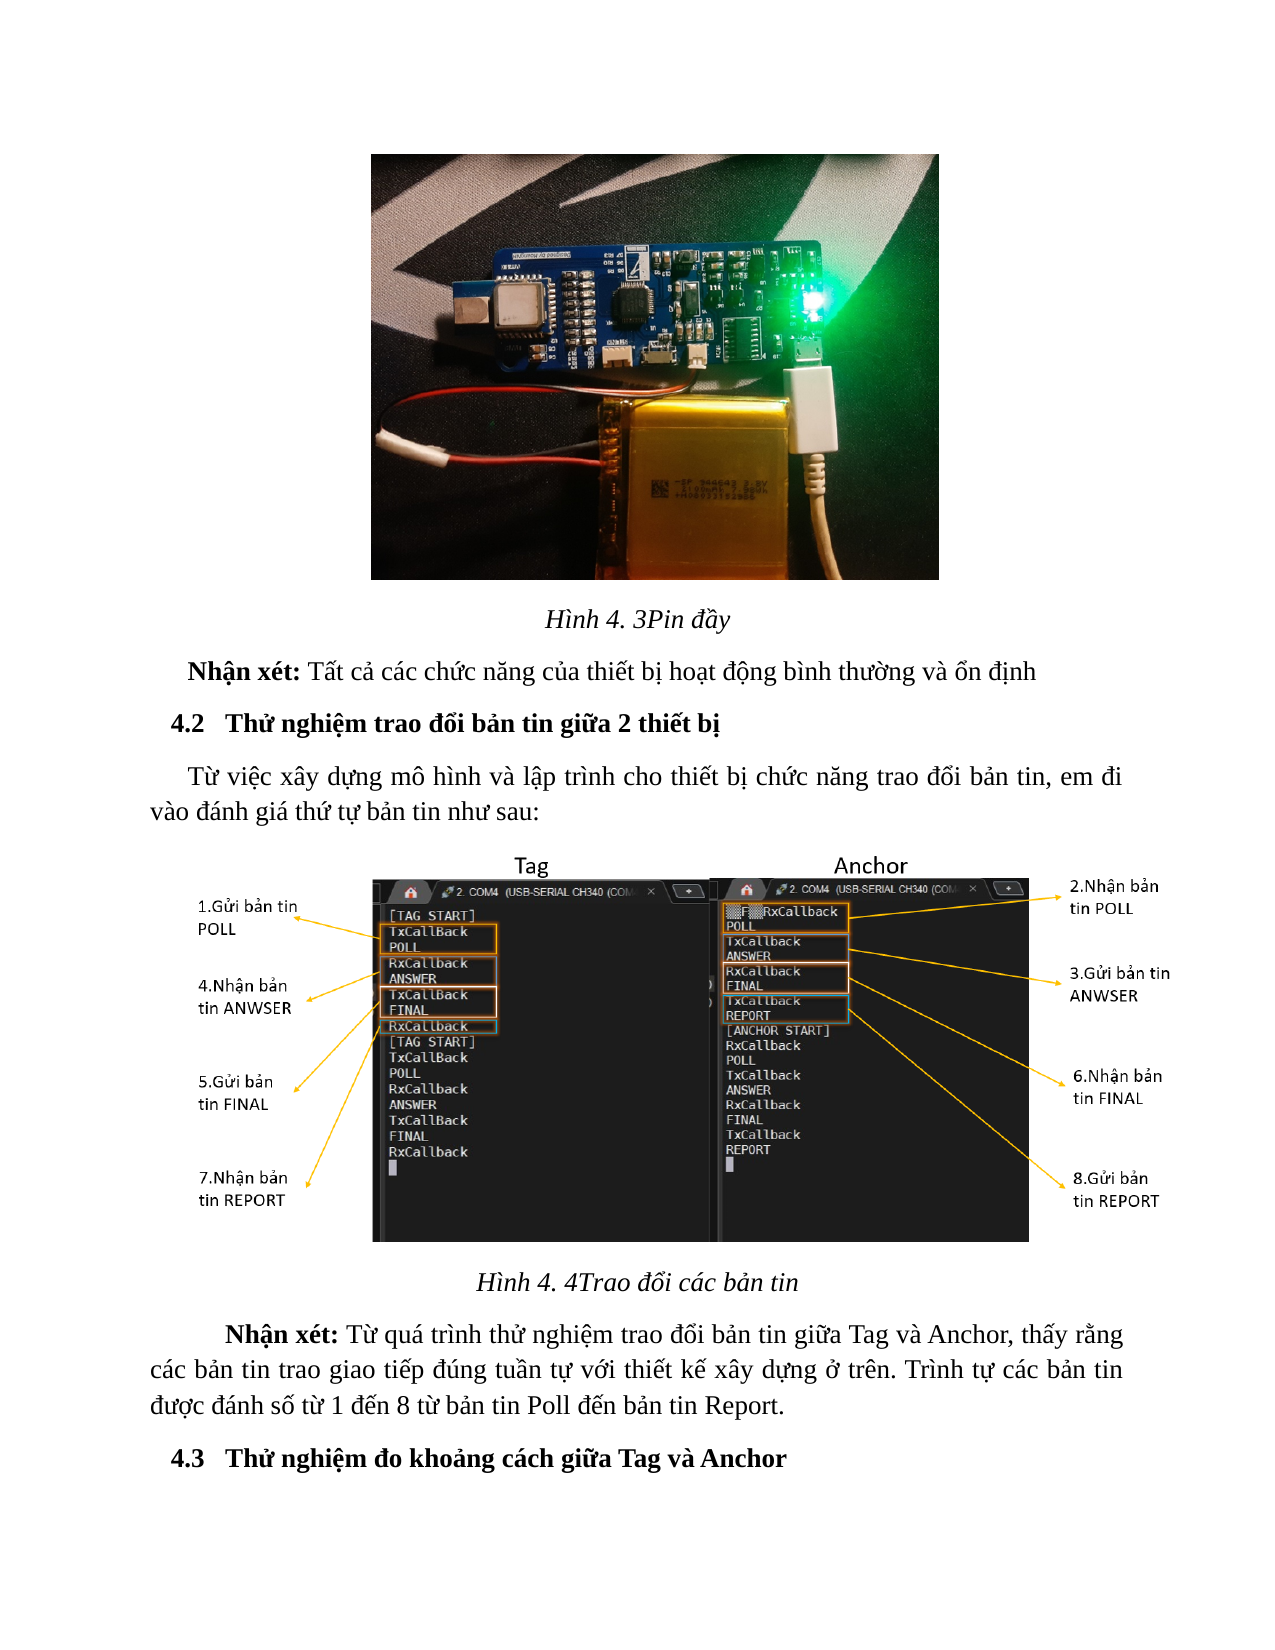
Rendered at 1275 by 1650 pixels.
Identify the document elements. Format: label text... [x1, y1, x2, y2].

text Nhận xét: Tất cả các chức năng của thiết bị hoạt động bình thường và ổn định [187, 655, 1125, 686]
list Thử nghiệm trao đổi bản tin giữa 2 thiết bị [187, 707, 1125, 738]
text Hình 4. 4Trao đổi các bản tin [150, 1266, 1125, 1297]
text Hình 4. 3Pin đầy [150, 603, 1125, 634]
picture [187, 847, 1177, 1245]
text Nhận xét: Từ quá trình thử nghiệm trao đổi bản tin giữa Tag và Anchor, thấy rằng các bản tin trao giao tiếp đúng tuần tự với thiết kế xây dựng ở trên. Trình tự các bản tin được đánh số từ 1 đến 8 từ bản tin Poll đến bản tin Report. [150, 1318, 1125, 1421]
picture [367, 150, 945, 582]
text Từ việc xây dựng mô hình và lập trình cho thiết bị chức năng trao đổi bản tin, em đi vào đánh giá thứ tự bản tin như sau: [150, 760, 1125, 827]
list Thử nghiệm đo khoảng cách giữa Tag và Anchor [187, 1442, 1125, 1473]
